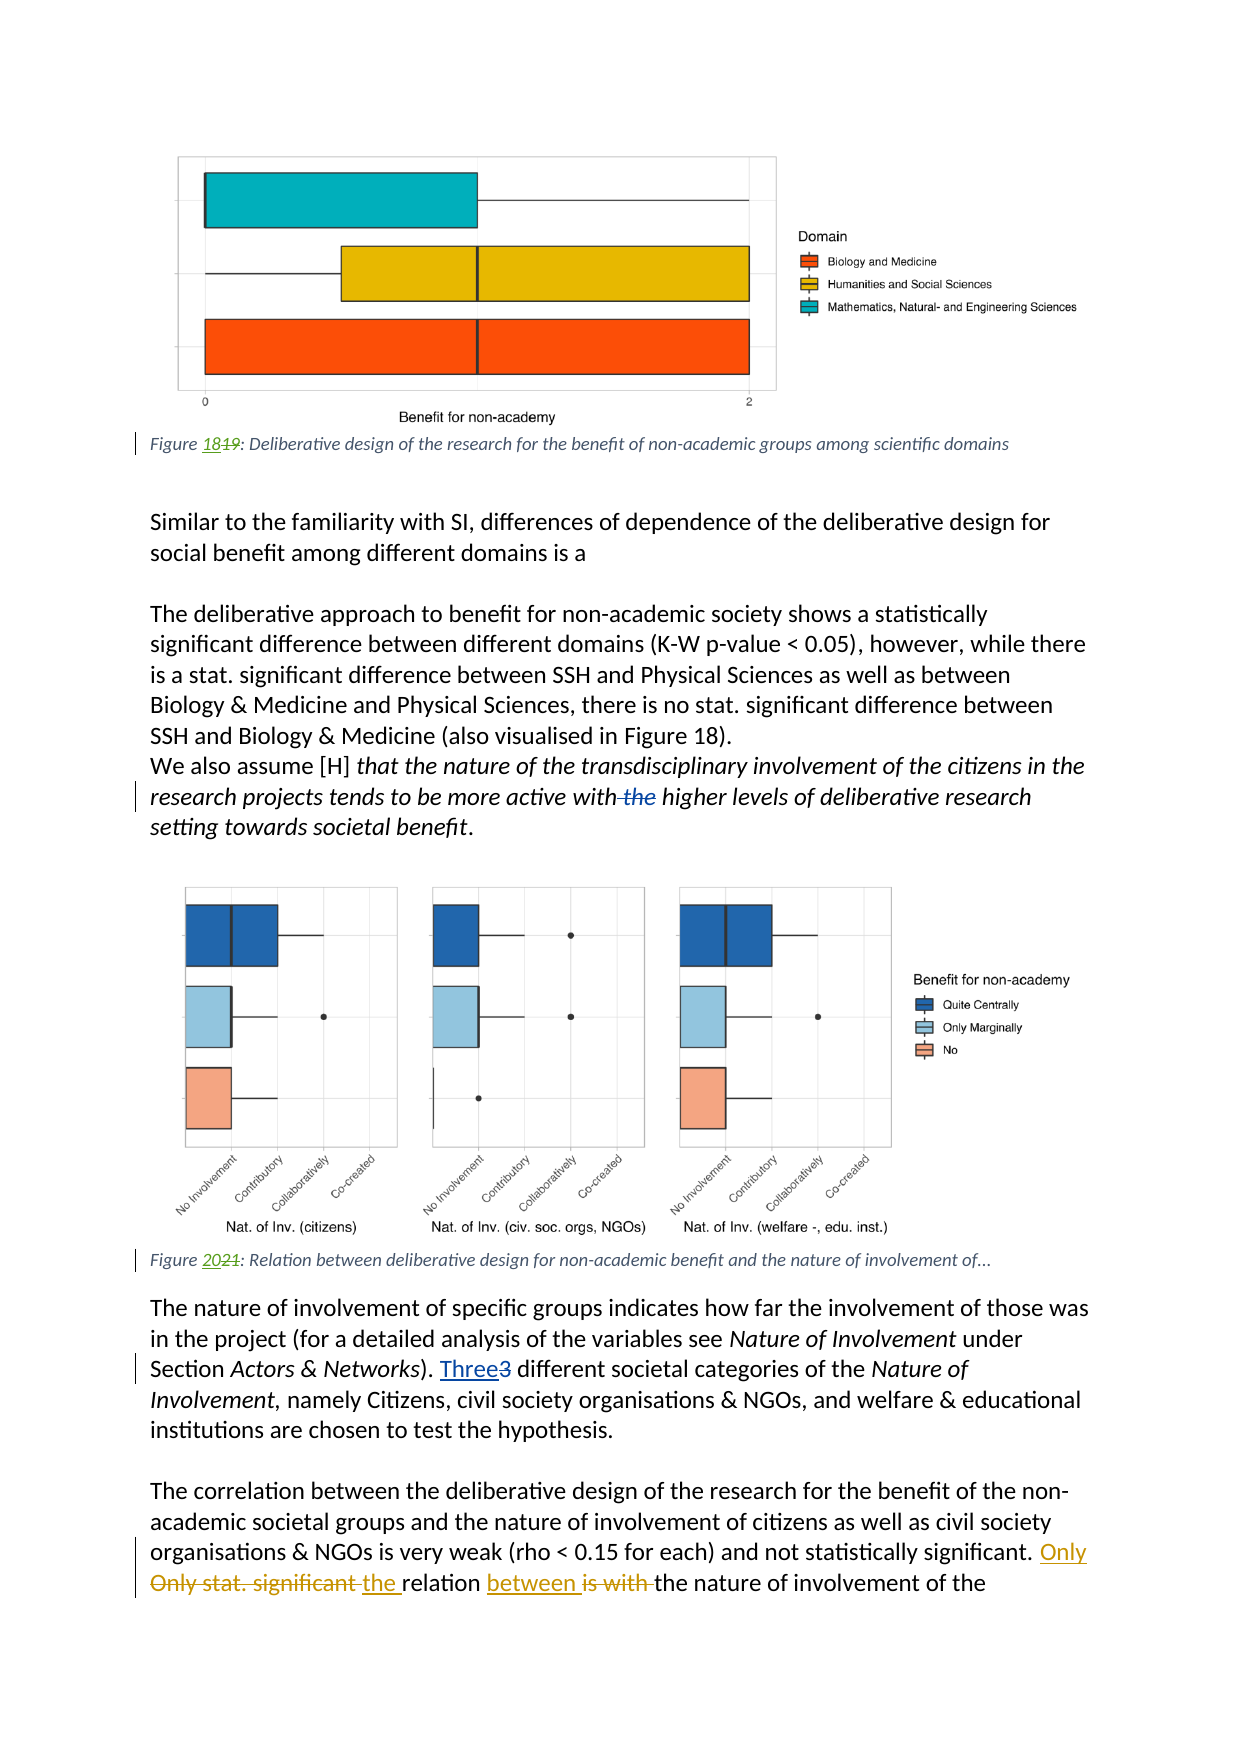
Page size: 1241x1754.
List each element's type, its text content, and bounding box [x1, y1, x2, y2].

text Similar to the familiarity with SI, differences of dependence of the deliberative design for social benefit among different domains is a [150, 506, 1090, 567]
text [150, 1476, 1090, 1598]
text We also assume [H] that the nature of the transdisciplinary involvement of the citizens in the research projects tends to be more active with higher levels of deliberative research setting towards societal benefit. [150, 751, 1090, 842]
text Figure : Deliberative design of the research for the benefit of non-academic groups among scientific domains [150, 432, 1090, 455]
picture [150, 150, 1091, 432]
picture [150, 872, 1091, 1249]
text The nature of involvement of specific groups indicates how far the involvement of those was in the project (for a detailed analysis of the variables see Nature of Involvement under Section Actors & Networks). different societal categories of the Nature of Involvement, namely Citizens, civil society organisations & NGOs, and welfare & educational institutions are chosen to test the hypothesis. [150, 1292, 1090, 1445]
text Figure : Relation between deliberative design for non-academic benefit and the nature of involvement of... [150, 1249, 1090, 1272]
